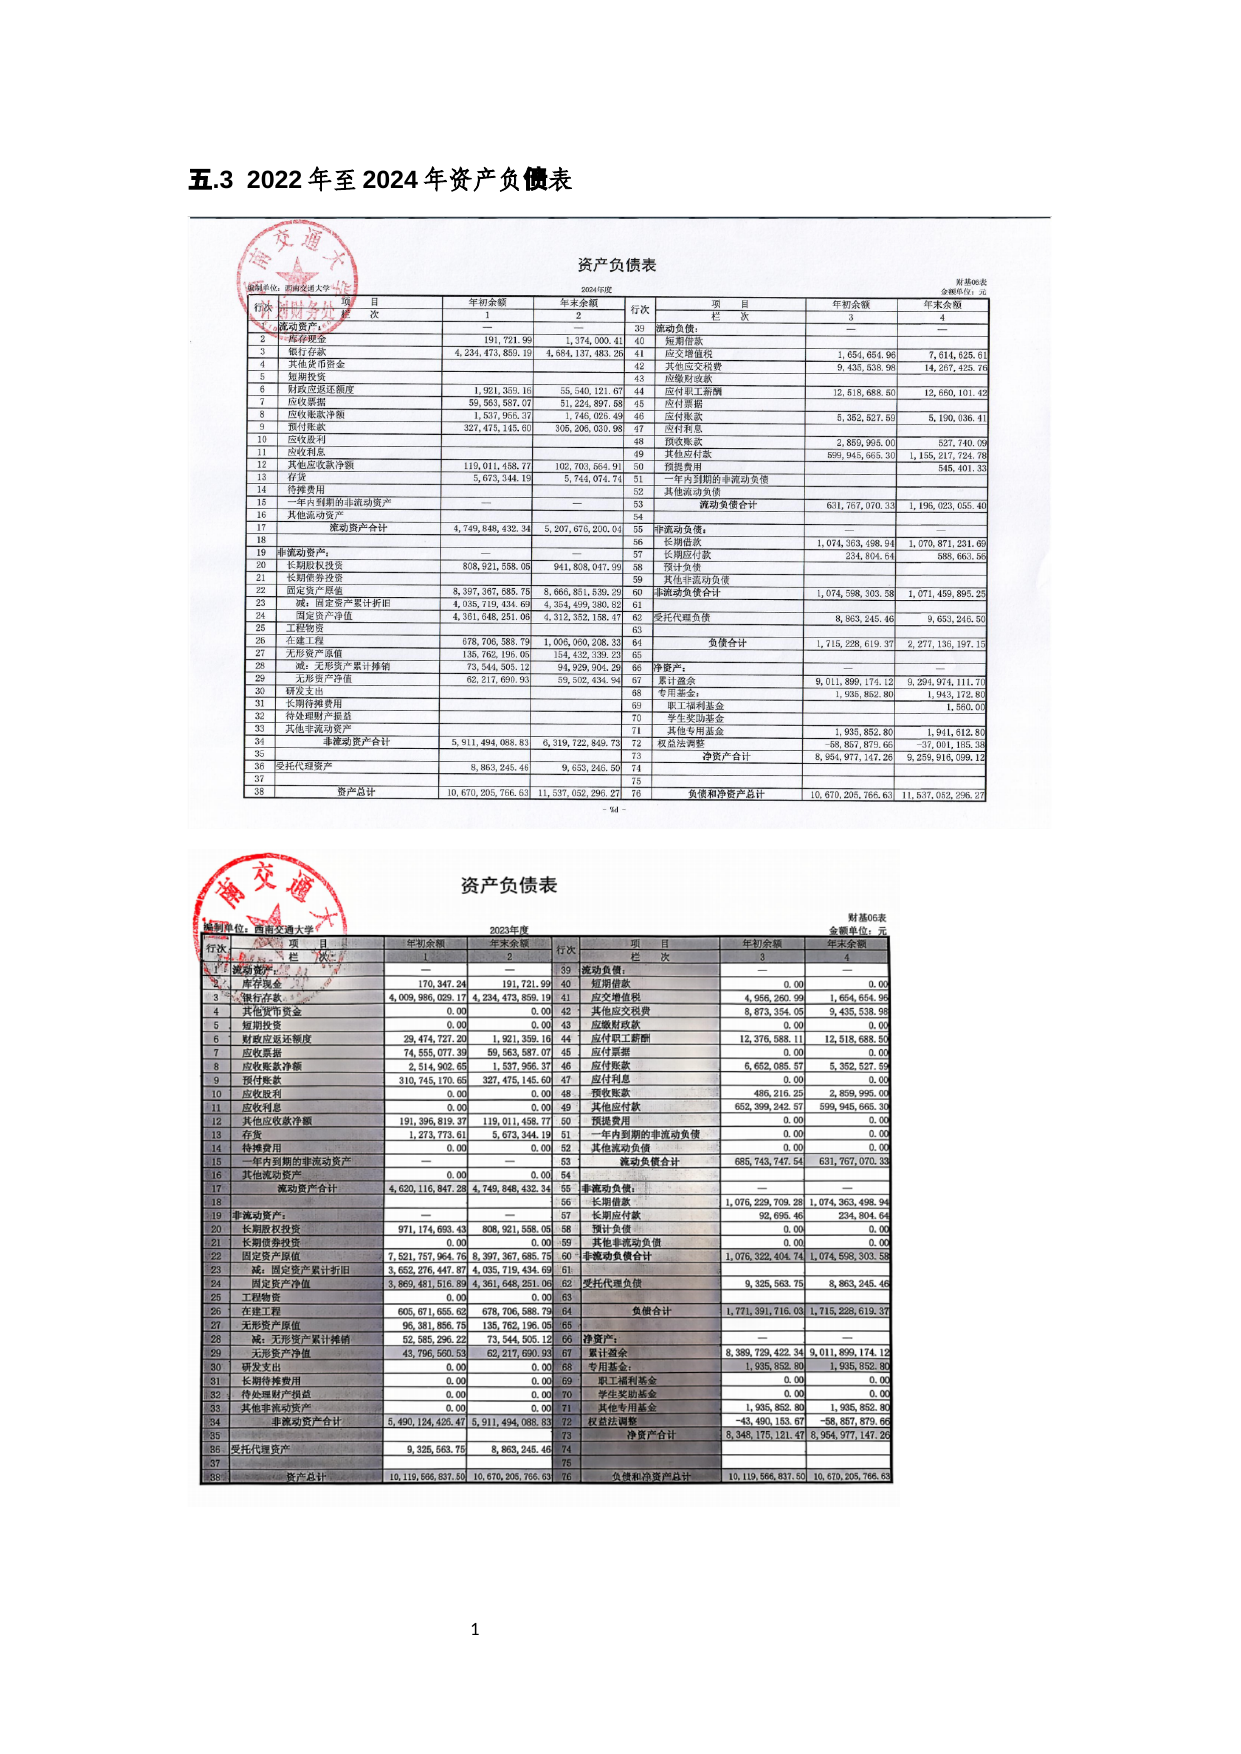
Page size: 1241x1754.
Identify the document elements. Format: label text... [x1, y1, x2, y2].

picture [188, 849, 900, 1507]
subtitle 2022年至2024年资产负债表 [187, 162, 1053, 194]
picture [187, 216, 1052, 829]
